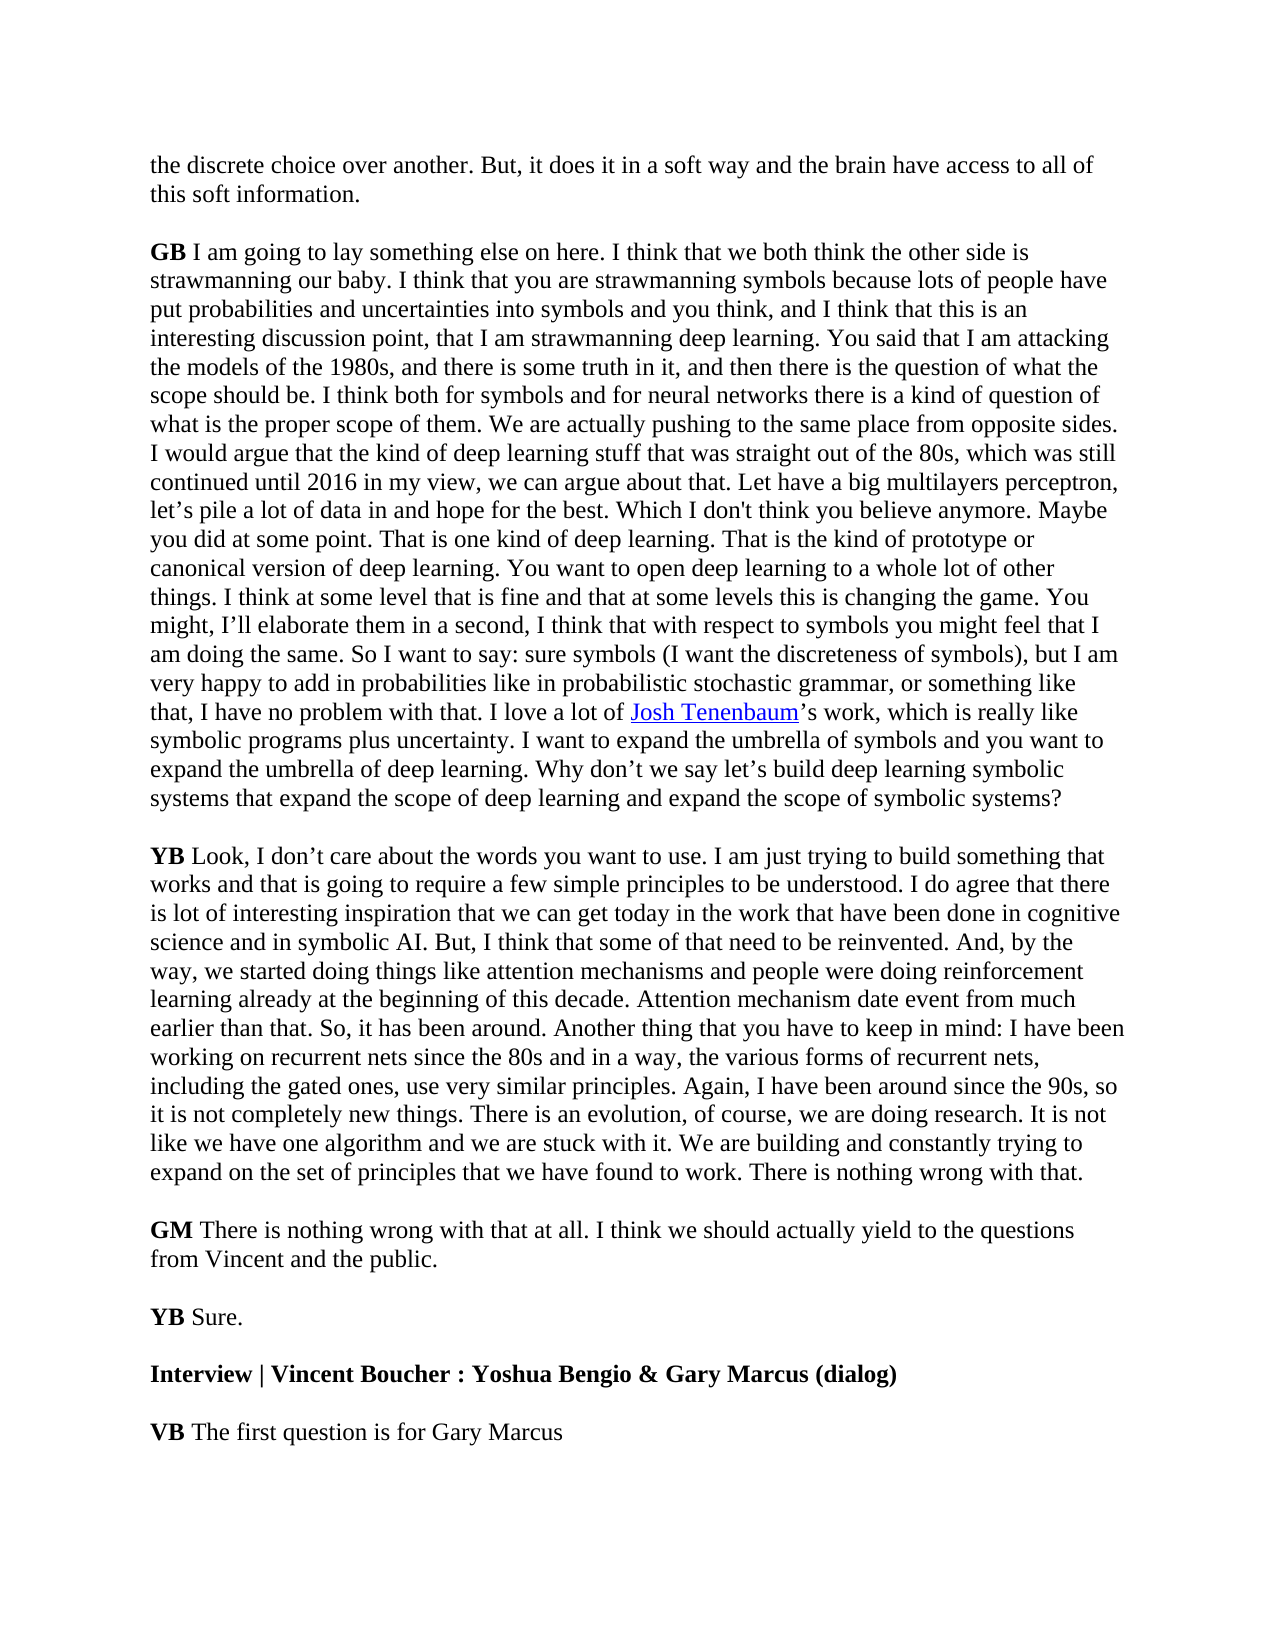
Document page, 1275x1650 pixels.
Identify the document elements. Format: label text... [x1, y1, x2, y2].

text Interview | Vincent Boucher : Yoshua Bengio & Gary Marcus (dialog) [150, 1359, 1125, 1388]
text GM There is nothing wrong with that at all. I think we should actually yield to the questions from Vincent and the public. [150, 1215, 1125, 1272]
text YB Look, I don’t care about the words you want to use. I am just trying to build something that works and that is going to require a few simple principles to be understood. I do agree that there is lot of interesting inspiration that we can get today in the work that have been done in cognitive science and in symbolic AI. But, I think that some of that need to be reinvented. And, by the way, we started doing things like attention mechanisms and people were doing reinforcement learning already at the beginning of this decade. Attention mechanism date event from much earlier than that. So, it has been around. Another thing that you have to keep in mind: I have been working on recurrent nets since the 80s and in a way, the various forms of recurrent nets, including the gated ones, use very similar principles. Again, I have been around since the 90s, so it is not completely new things. There is an evolution, of course, we are doing research. It is not like we have one algorithm and we are stuck with it. We are building and constantly trying to expand on the set of principles that we have found to work. There is nothing wrong with that. [150, 841, 1125, 1186]
text VB The first question is for Gary Marcus [150, 1417, 1125, 1446]
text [150, 150, 1125, 207]
text GB I am going to lay something else on here. I think that we both think the other side is strawmanning our baby. I think that you are strawmanning symbols because lots of people have put probabilities and uncertainties into symbols and you think, and I think that this is an interesting discussion point, that I am strawmanning deep learning. You said that I am attacking the models of the 1980s, and there is some truth in it, and then there is the question of what the scope should be. I think both for symbols and for neural networks there is a kind of question of what is the proper scope of them. We are actually pushing to the same place from opposite sides. I would argue that the kind of deep learning stuff that was straight out of the 80s, which was still continued until 2016 in my view, we can argue about that. Let have a big multilayers perceptron, let’s pile a lot of data in and hope for the best. Which I don't think you believe anymore. Maybe you did at some point. That is one kind of deep learning. That is the kind of prototype or canonical version of deep learning. You want to open deep learning to a whole lot of other things. I think at some level that is fine and that at some levels this is changing the game. You might, I’ll elaborate them in a second, I think that with respect to symbols you might feel that I am doing the same. So I want to say: sure symbols (I want the discreteness of symbols), but I am very happy to add in probabilities like in probabilistic stochastic grammar, or something like that, I have no problem with that. I love a lot of Josh Tenenbaum’s work, which is really like symbolic programs plus uncertainty. I want to expand the umbrella of symbols and you want to expand the umbrella of deep learning. Why don’t we say let’s build deep learning symbolic systems that expand the scope of deep learning and expand the scope of symbolic systems? [150, 237, 1125, 812]
text YB Sure. [150, 1302, 1125, 1330]
